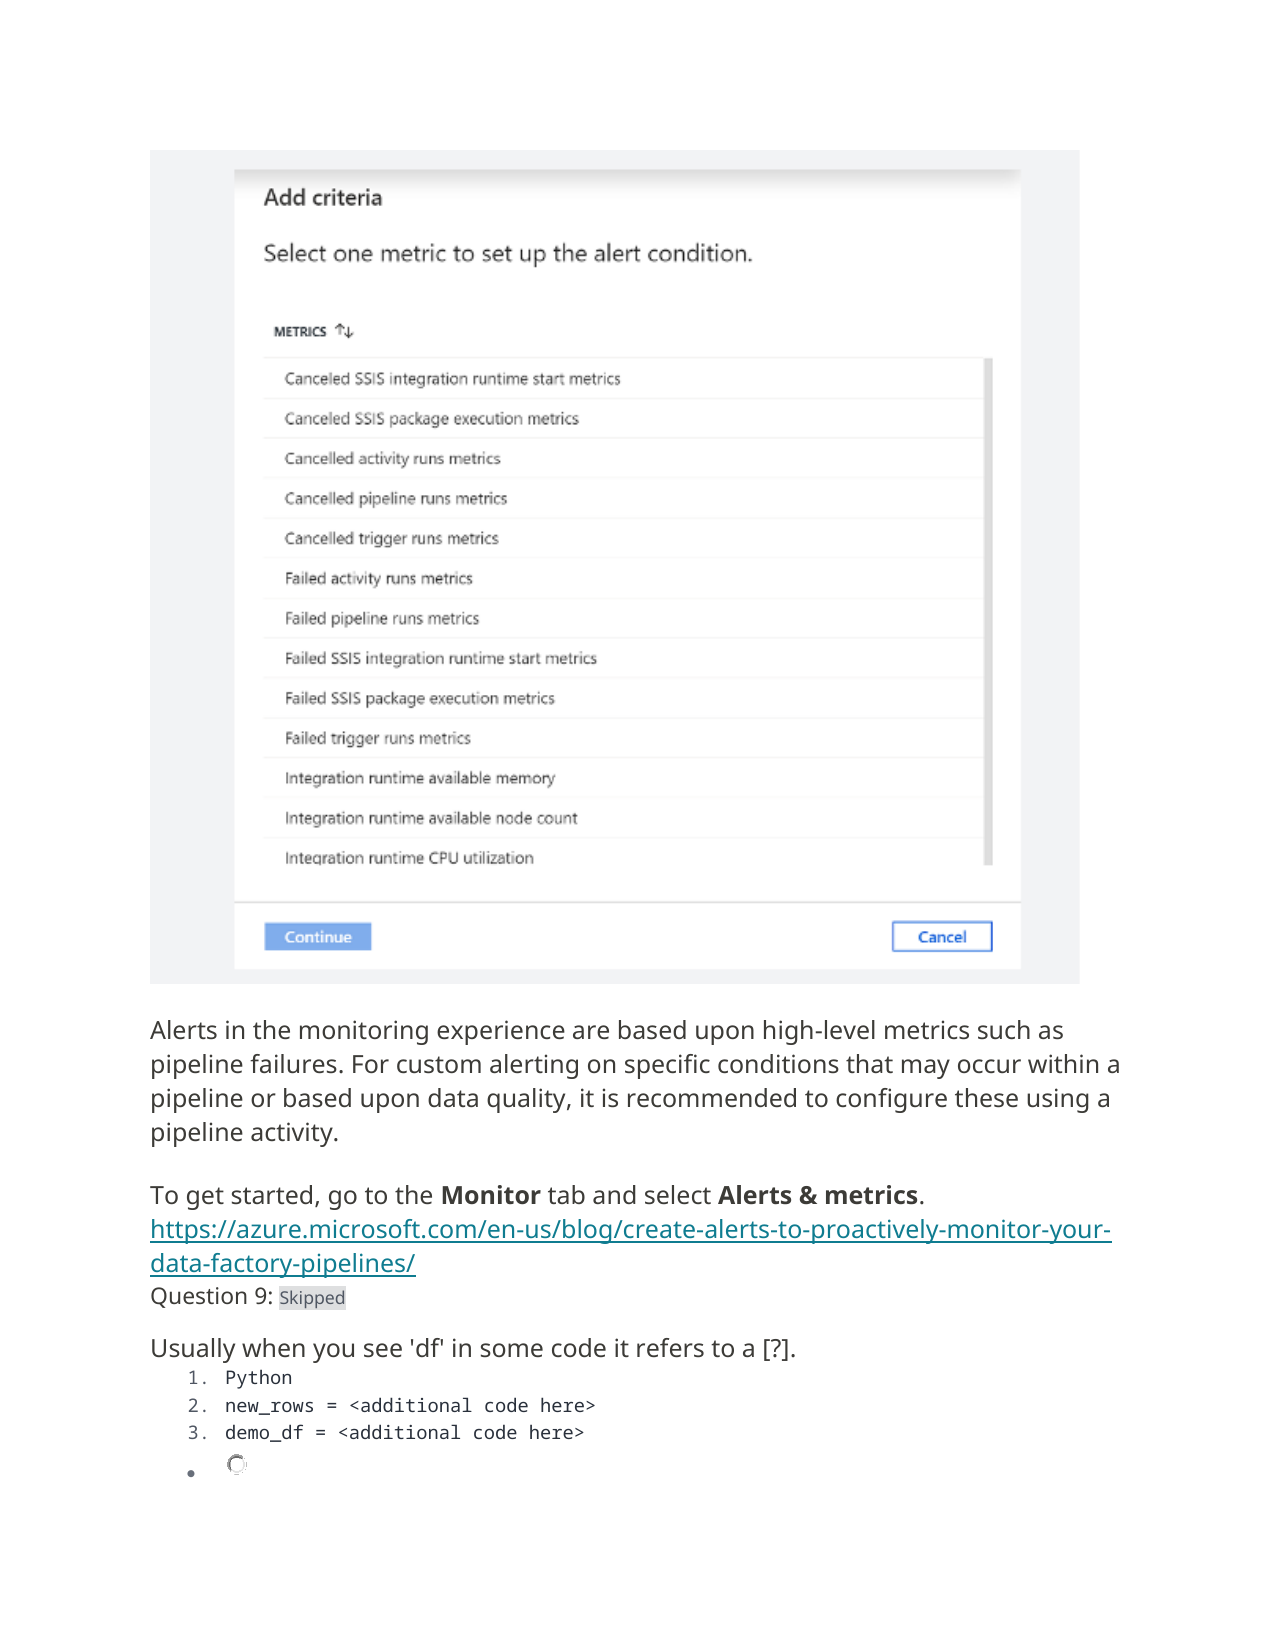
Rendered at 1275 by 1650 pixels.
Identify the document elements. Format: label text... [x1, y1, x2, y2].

text Alerts in the monitoring experience are based upon high-level metrics such as pipeline failures. For custom alerting on specific conditions that may occur within a pipeline or based upon data quality, it is recommended to configure these using a pipeline activity. [150, 1012, 1125, 1149]
list new_rows = <additional code here> [187, 1392, 1125, 1417]
list ​ [187, 1447, 1125, 1488]
list demo_df = <additional code here> [187, 1419, 1125, 1445]
text Question 9: Skipped [150, 1280, 1125, 1311]
list Python [187, 1364, 1125, 1390]
text To get started, go to the Monitor tab and select Alerts & metrics. [150, 1178, 1125, 1212]
text Usually when you see 'df' in some code it refers to a [?]. [150, 1330, 1125, 1364]
text https://azure.microsoft.com/en-us/blog/create-alerts-to-proactively-monitor-your-data-factory-pipelines/ [150, 1212, 1125, 1280]
picture [150, 150, 1080, 984]
